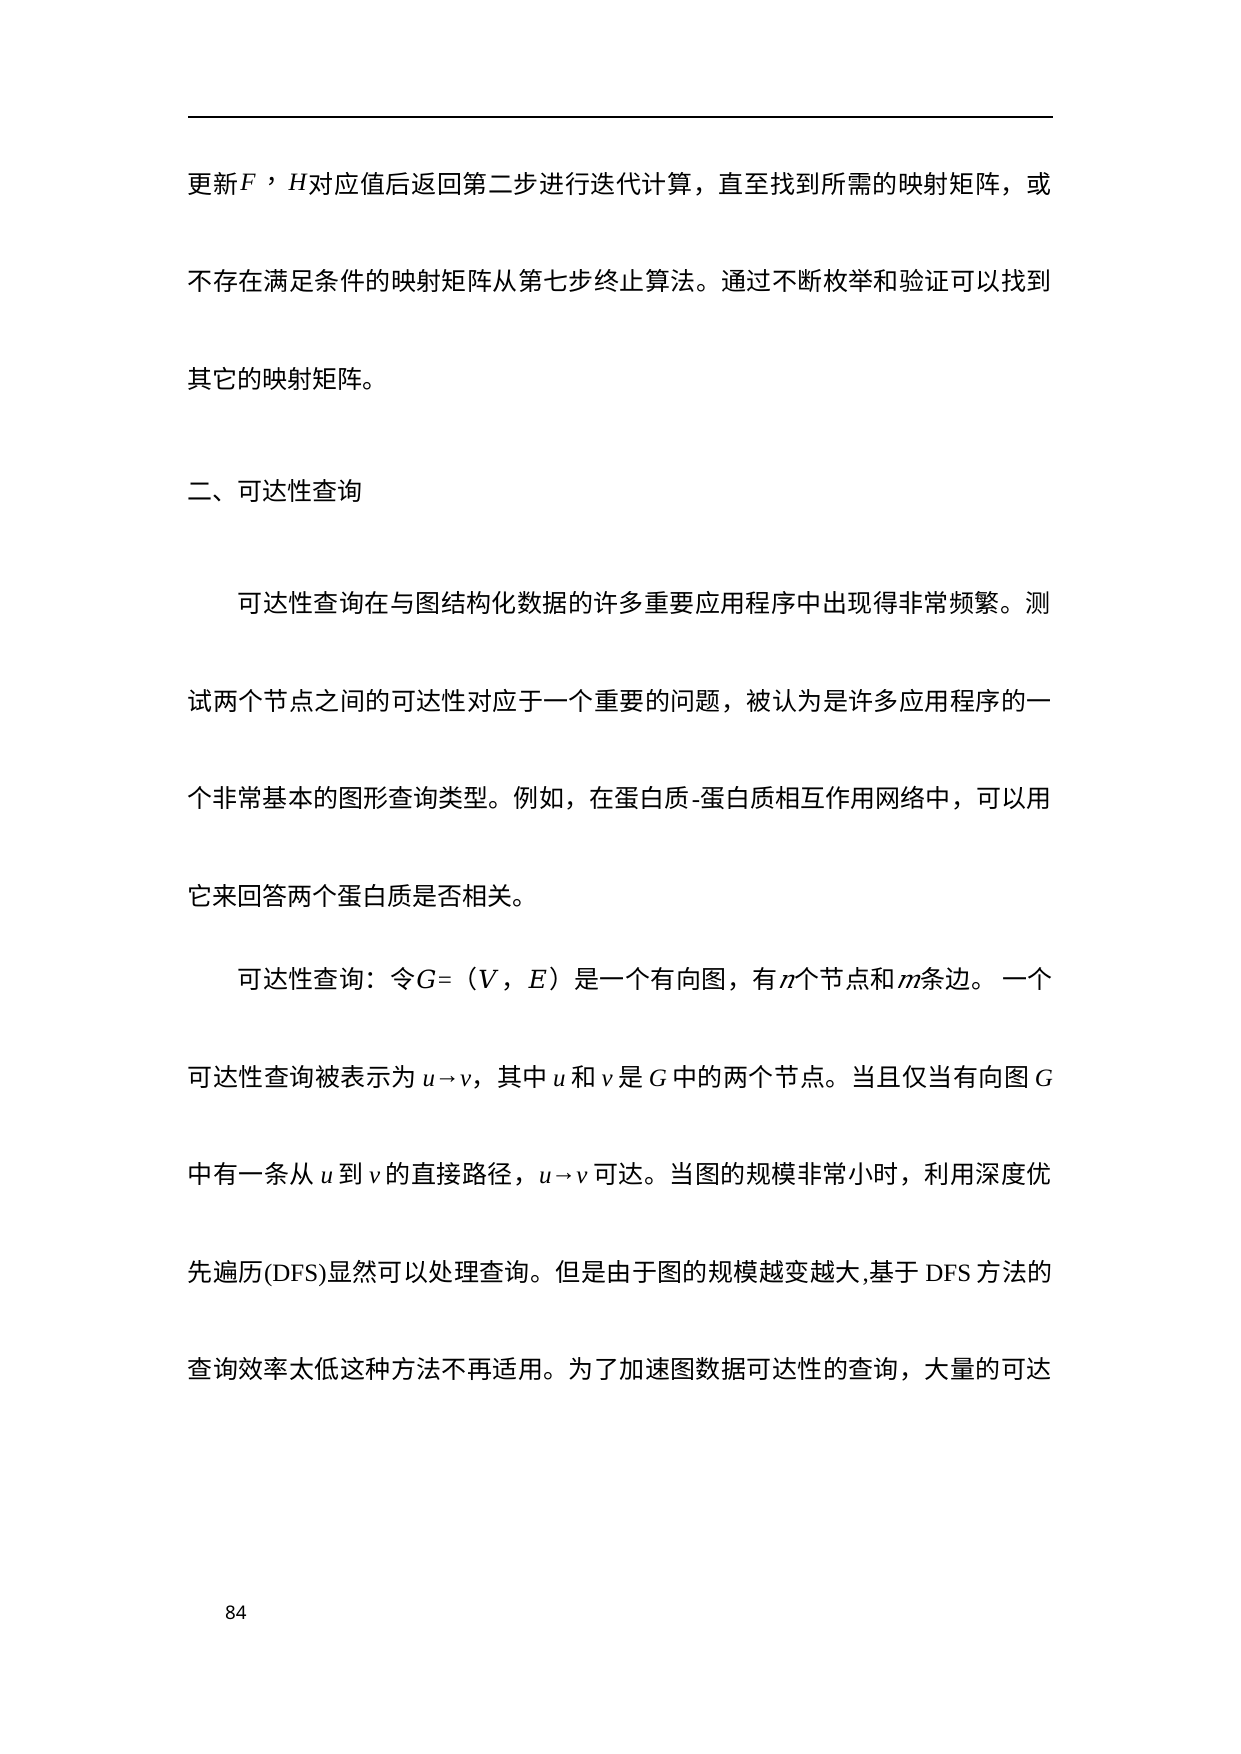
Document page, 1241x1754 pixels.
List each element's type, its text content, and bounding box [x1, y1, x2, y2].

text 可达性查询在与图结构化数据的许多重要应用程序中出现得非常频繁。测试两个节点之间的可达性对应于一个重要的问题，被认为是许多应用程序的一个非常基本的图形查询类型。例如，在蛋白质-蛋白质相互作用网络中，可以用它来回答两个蛋白质是否相关。 [187, 569, 1053, 927]
text 更新对应值后返回第二步进行迭代计算，直至找到所需的映射矩阵，或不存在满足条件的映射矩阵从第七步终止算法。通过不断枚举和验证可以找到其它的映射矩阵。 [187, 150, 1053, 410]
text 二、可达性查询 [187, 457, 1053, 522]
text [187, 945, 1053, 1400]
